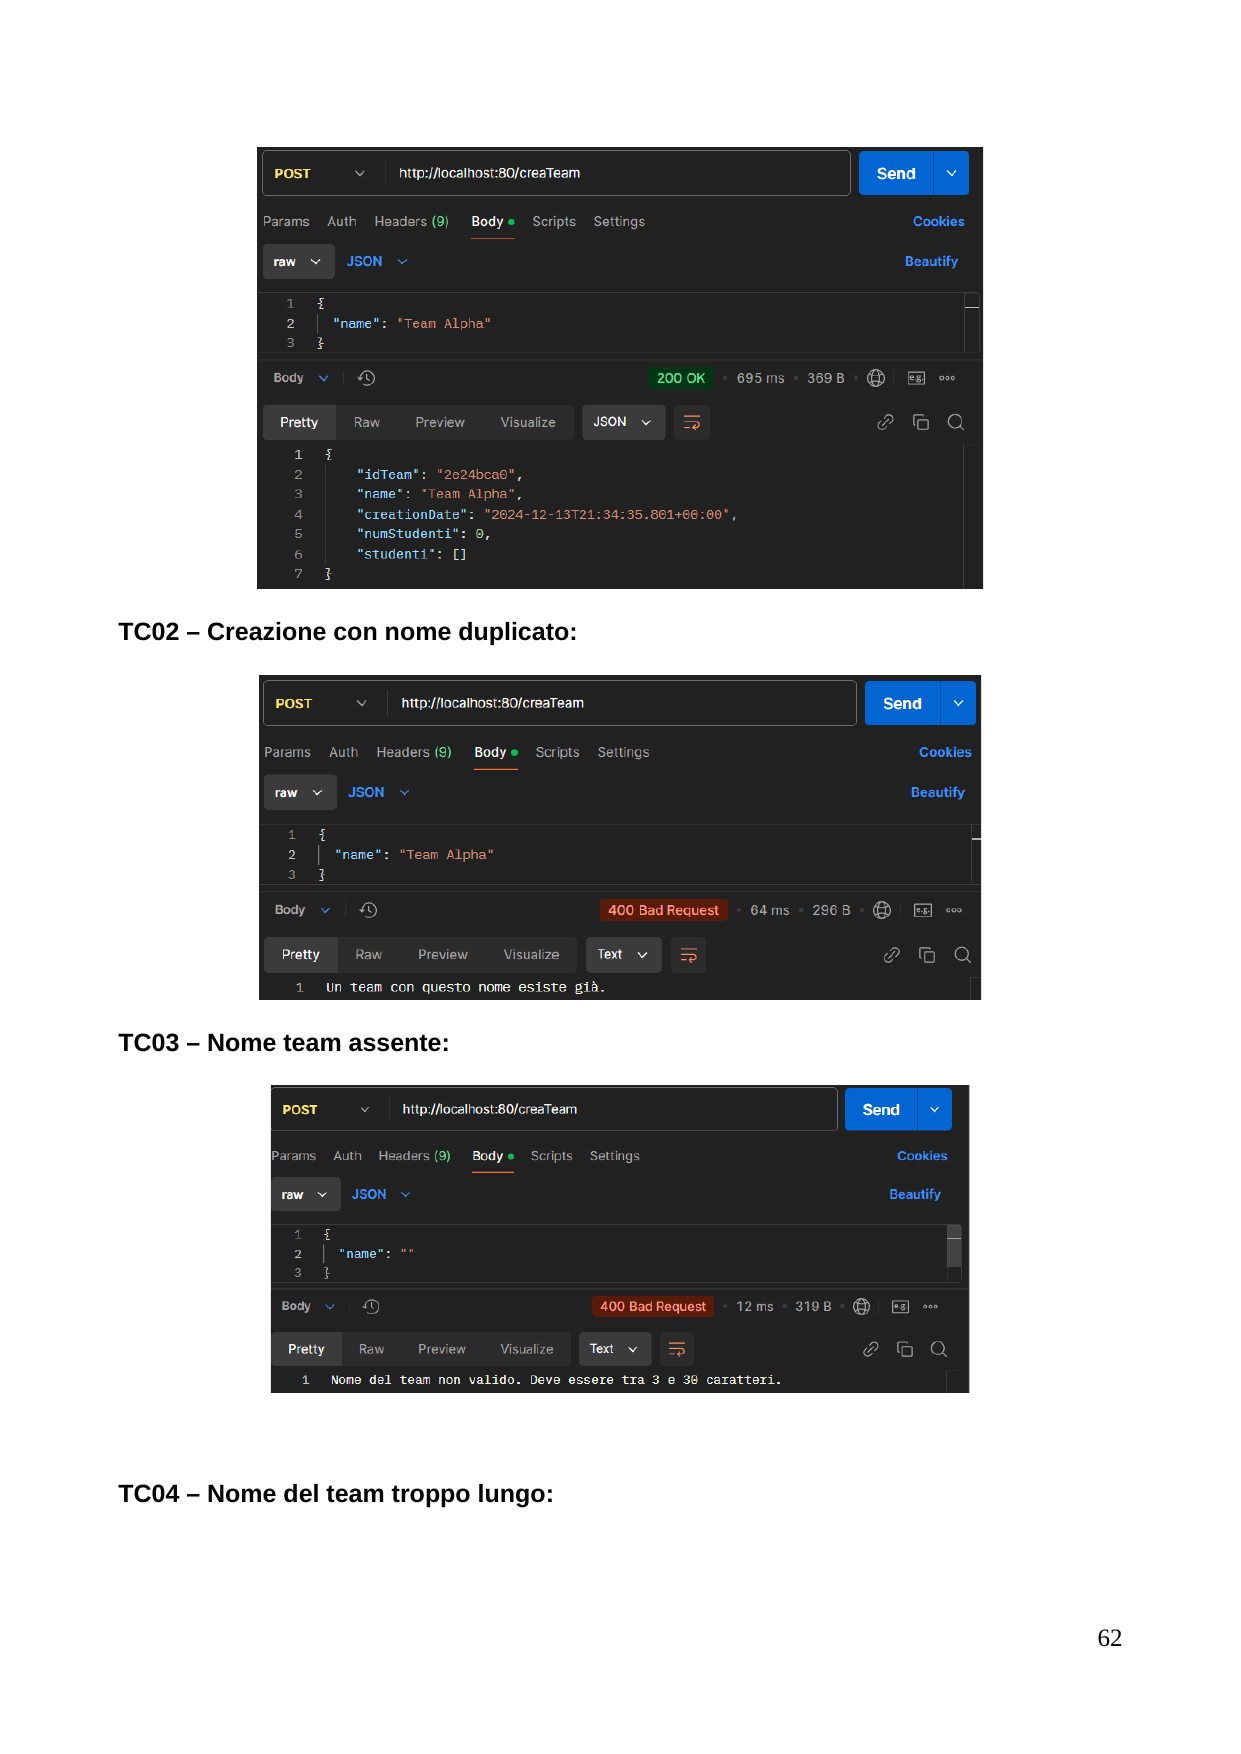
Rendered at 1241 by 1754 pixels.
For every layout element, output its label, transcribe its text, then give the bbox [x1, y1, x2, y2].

picture [257, 147, 984, 589]
text TC02 – Creazione con nome duplicato: [118, 617, 1122, 646]
text TC03 – Nome team assente: [118, 1028, 1122, 1057]
picture [259, 675, 982, 1000]
text TC04 – Nome del team troppo lungo: [118, 1479, 1122, 1508]
picture [270, 1085, 970, 1393]
